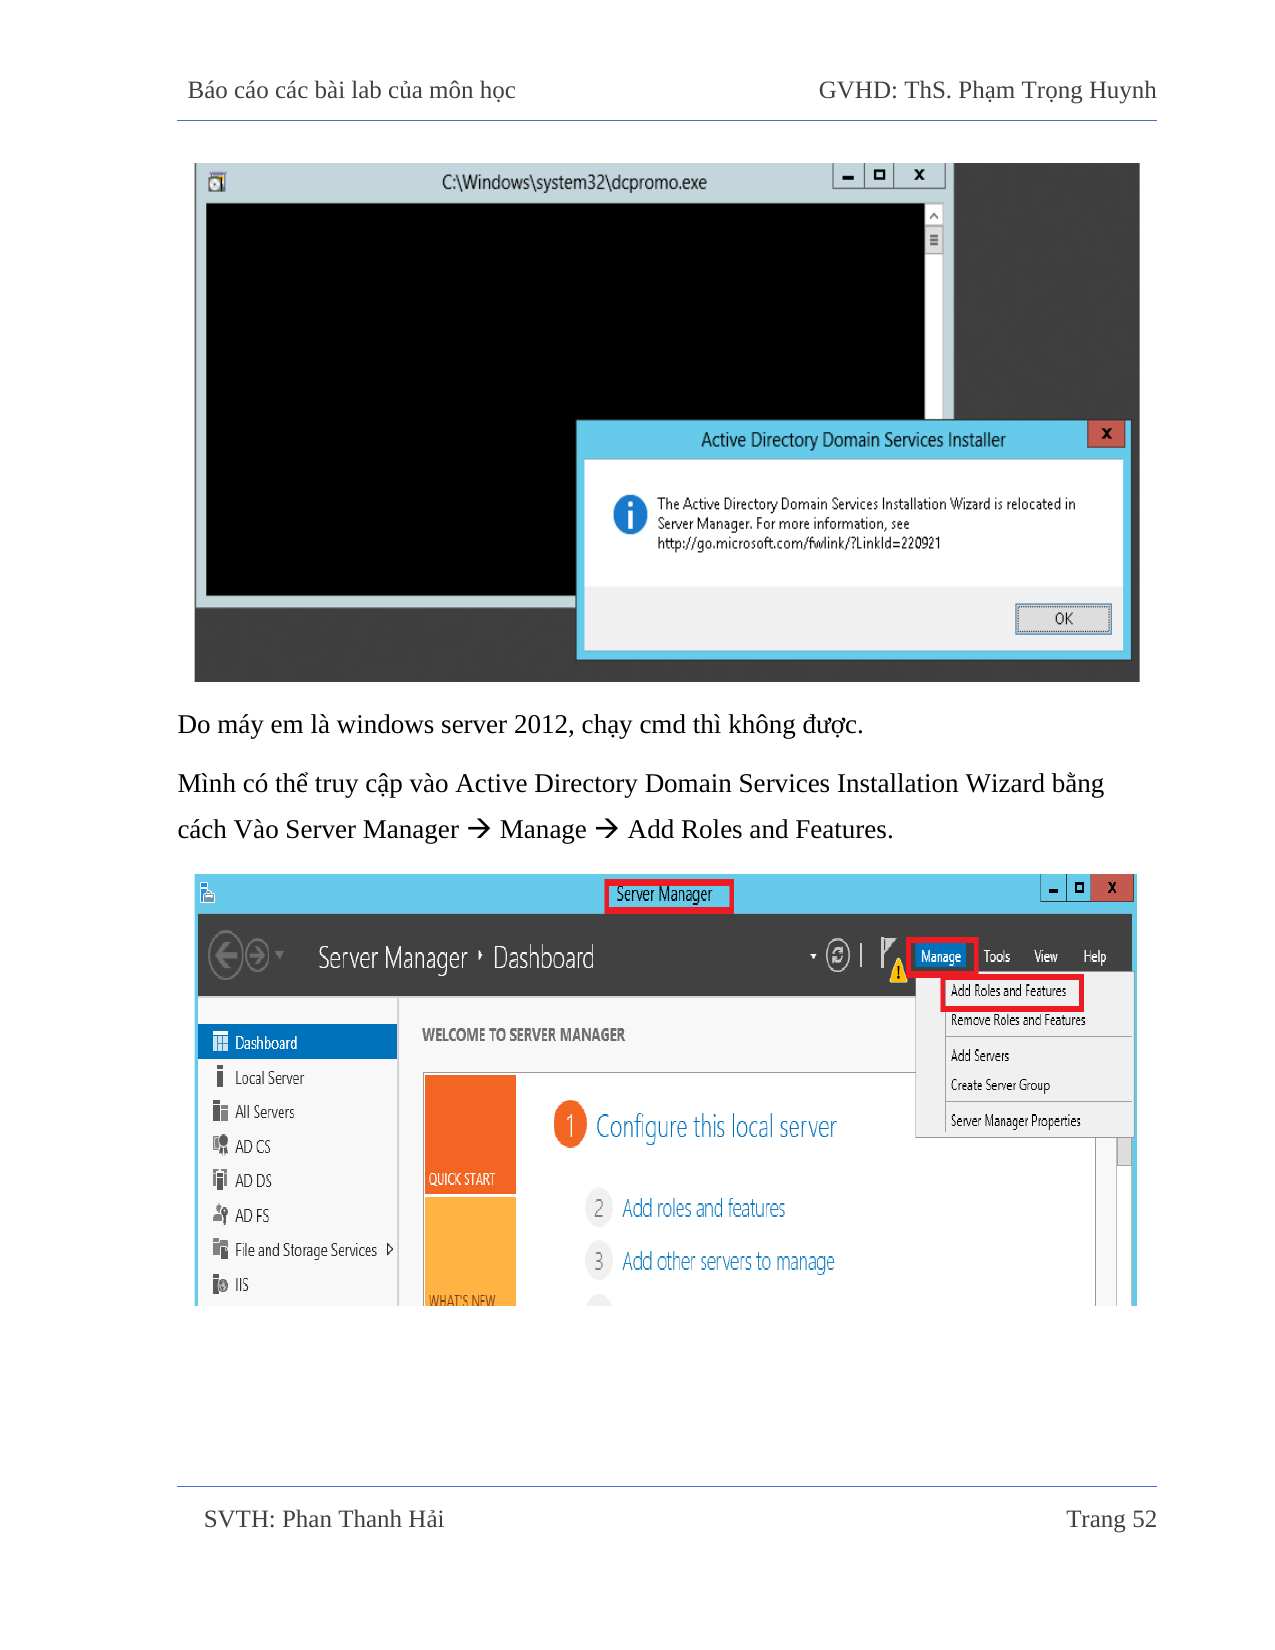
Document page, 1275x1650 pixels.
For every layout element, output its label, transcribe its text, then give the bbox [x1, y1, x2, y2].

text Do máy em là windows server 2012, chạy cmd thì không được. [177, 708, 1157, 739]
text Mình có thể truy cập vào Active Directory Domain Services Installation Wizard bằng cách Vào Server Manager Manage Add Roles and Features. [177, 767, 1157, 845]
picture [194, 163, 1140, 682]
picture [194, 873, 1140, 1306]
